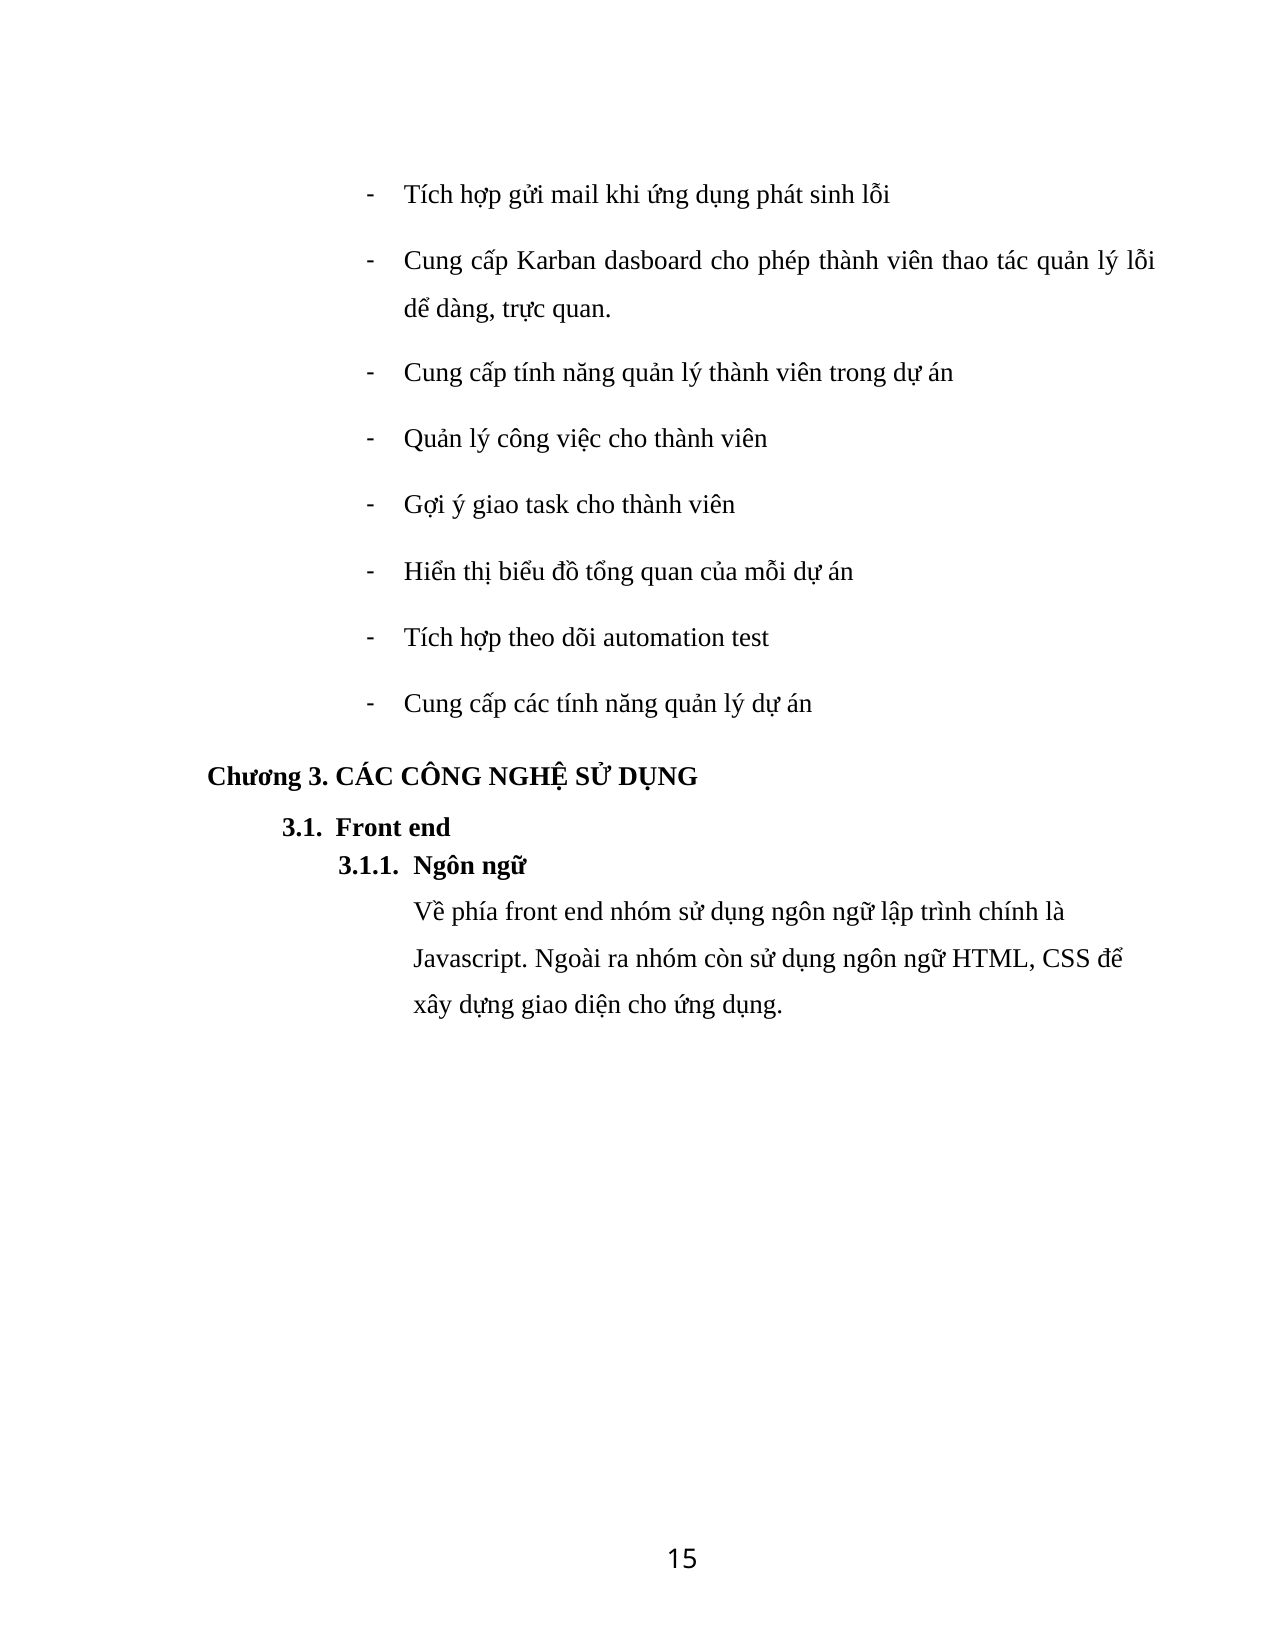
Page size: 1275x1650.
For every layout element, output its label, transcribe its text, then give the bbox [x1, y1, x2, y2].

subtitle Chương 3. CÁC CÔNG NGHỆ SỬ DỤNG [207, 760, 1157, 792]
list Gợi ý giao task cho thành viên [366, 487, 1157, 521]
list Tích hợp gửi mail khi ứng dụng phát sinh lỗi [366, 177, 1157, 210]
text Về phía front end nhóm sử dụng ngôn ngữ lập trình chính là Javascript. Ngoài ra nhóm còn sử dụng ngôn ngữ HTML, CSS để xây dựng giao diện cho ứng dụng. [413, 895, 1157, 1019]
subtitle Ngôn ngữ [338, 849, 1157, 880]
list Cung cấp Karban dasboard cho phép thành viên thao tác quản lý lỗi dể dàng, trực quan. [366, 243, 1157, 323]
list Cung cấp tính năng quản lý thành viên trong dự án [366, 355, 1157, 388]
list Hiển thị biểu đồ tổng quan của mỗi dự án [366, 554, 1157, 587]
list Tích hợp theo dõi automation test [366, 620, 1157, 653]
subtitle Front end [282, 811, 1157, 842]
list Cung cấp các tính năng quản lý dự án [366, 686, 1157, 719]
list Quản lý công việc cho thành viên [366, 421, 1157, 454]
